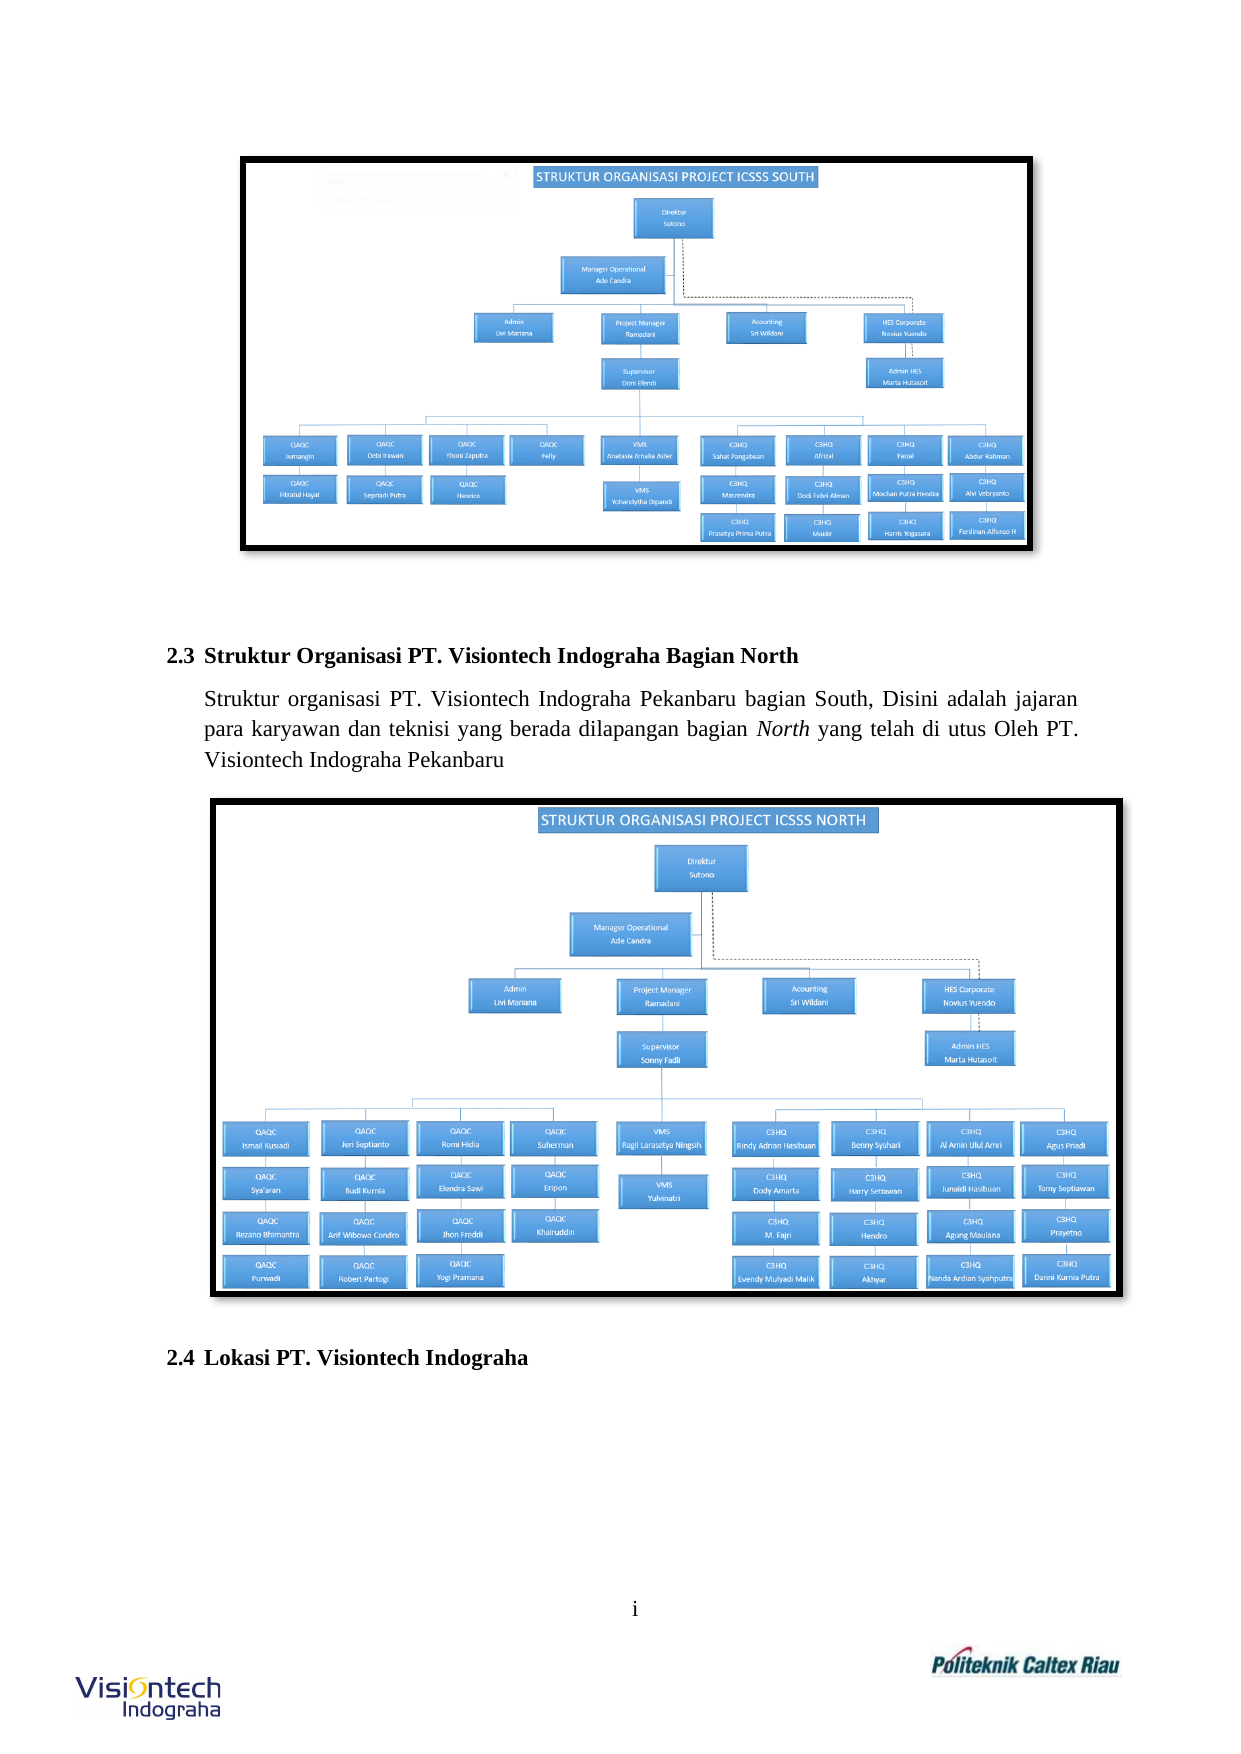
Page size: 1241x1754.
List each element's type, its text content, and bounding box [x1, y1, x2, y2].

list Struktur Organisasi PT. Visiontech Indograha Bagian North [166, 642, 1090, 669]
picture [75, 1677, 220, 1720]
text Struktur organisasi PT. Visiontech Indograha Pekanbaru bagian South, Disini adalah jajaran para karyawan dan teknisi yang berada dilapangan bagian North yang telah di utus Oleh PT. Visiontech Indograha Pekanbaru [204, 685, 1079, 772]
picture [246, 163, 1027, 545]
picture [216, 805, 1116, 1291]
picture [931, 1644, 1123, 1678]
list Lokasi PT. Visiontech Indograha [166, 1344, 1090, 1371]
